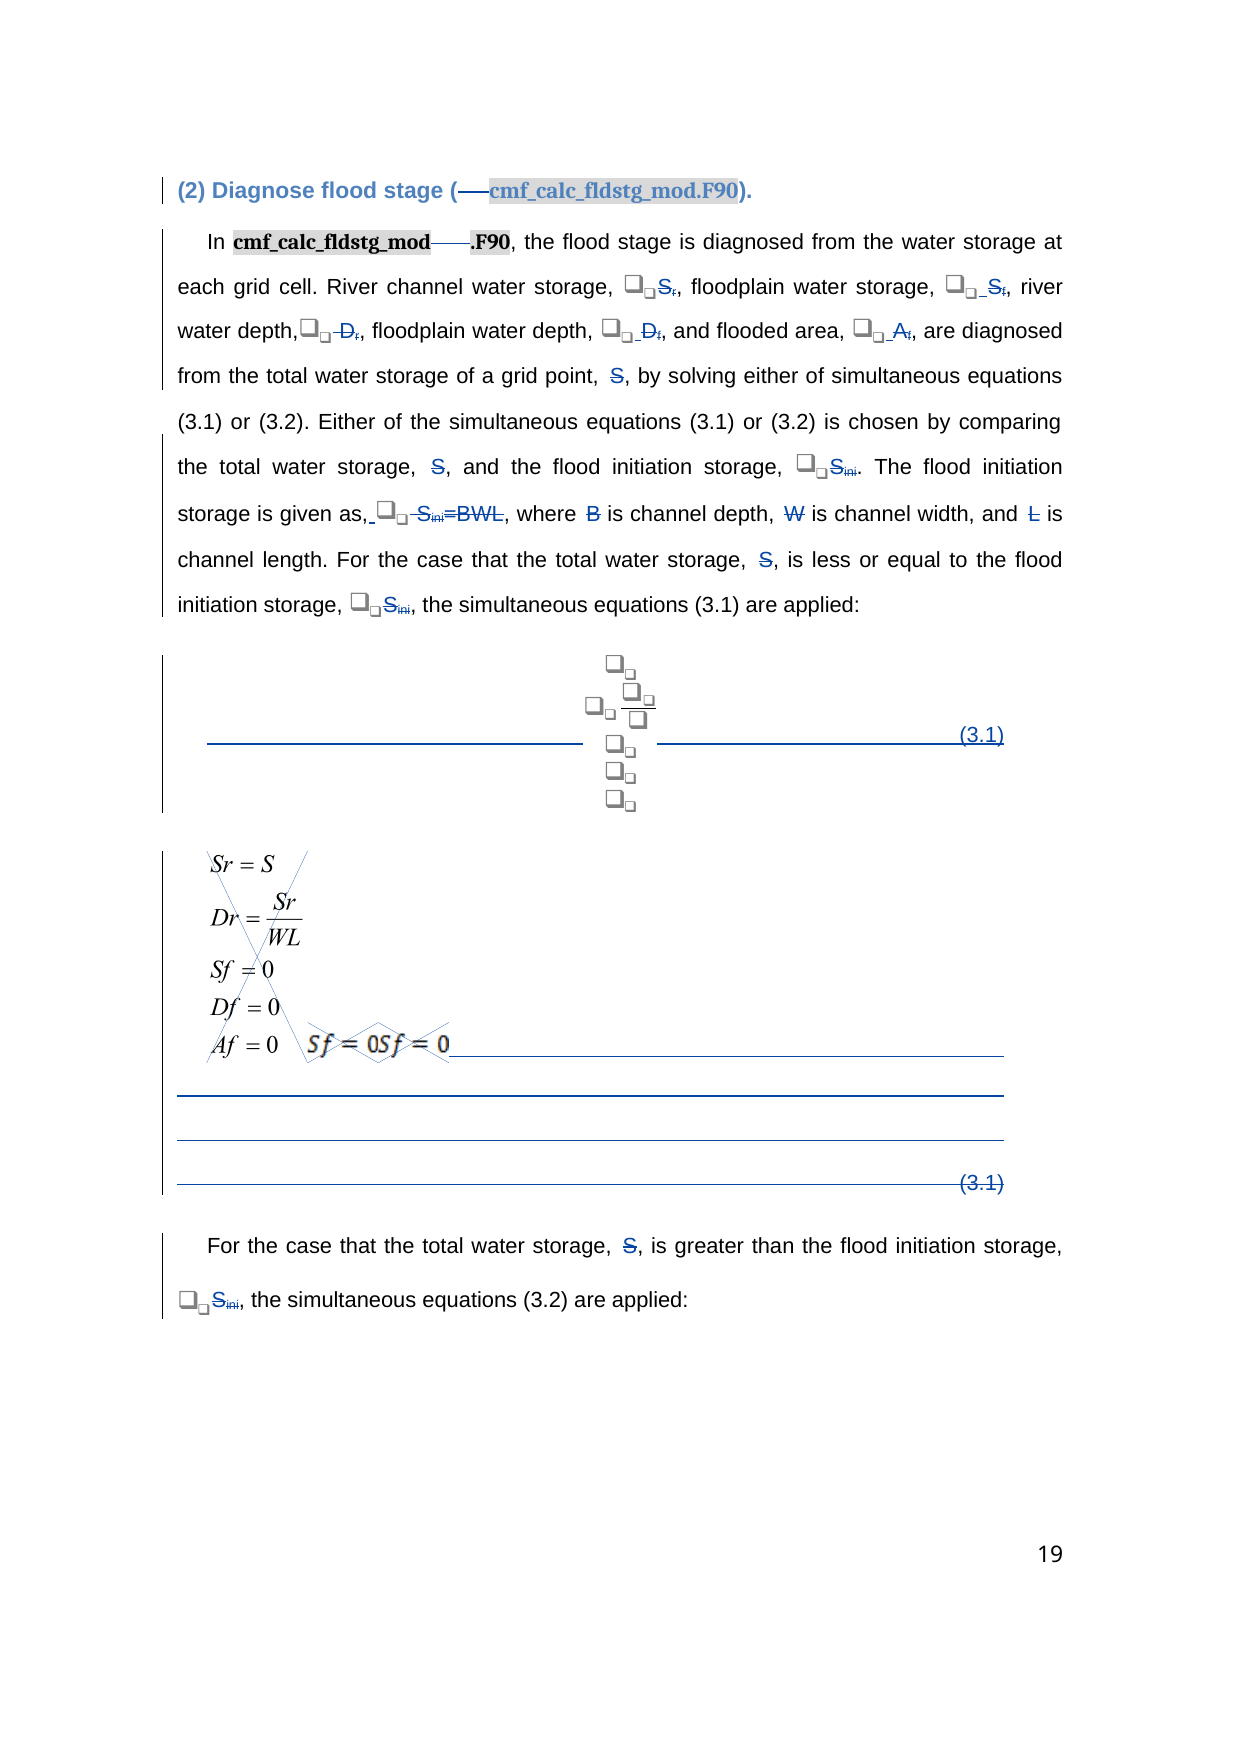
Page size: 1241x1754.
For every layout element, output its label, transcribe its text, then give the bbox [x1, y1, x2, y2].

picture [309, 1022, 377, 1041]
picture [208, 851, 306, 954]
picture [415, 1024, 449, 1062]
text In cmf_calc_fldstg_mod.F90, the flood stage is diagnosed from the water storage at each grid cell. River channel water storage, , floodplain water storage, , river water depth,, floodplain water depth, , and flooded area, , are diagnosed from the total water storage of a grid point, , by solving either of simultaneous equations (3.1) or (3.2). Either of the simultaneous equations (3.1) or (3.2) is chosen by comparing the total water storage, , and the flood initiation storage, . The flood initiation storage is given as,, where is channel depth, is channel width, and is channel length. For the case that the total water storage, , is less or equal to the flood initiation storage, , the simultaneous equations (3.1) are applied: [177, 229, 1063, 617]
picture [208, 853, 341, 1063]
text For the case that the total water storage, , is greater than the flood initiation storage, , the simultaneous equations (3.2) are applied: [177, 1233, 1063, 1319]
picture [345, 1024, 412, 1062]
picture [380, 1044, 447, 1063]
subtitle (2) Diagnose flood stage (cmf_calc_fldstg_mod.F90). [177, 177, 1063, 204]
picture [206, 852, 256, 1062]
picture [310, 1044, 376, 1063]
picture [380, 1022, 447, 1042]
